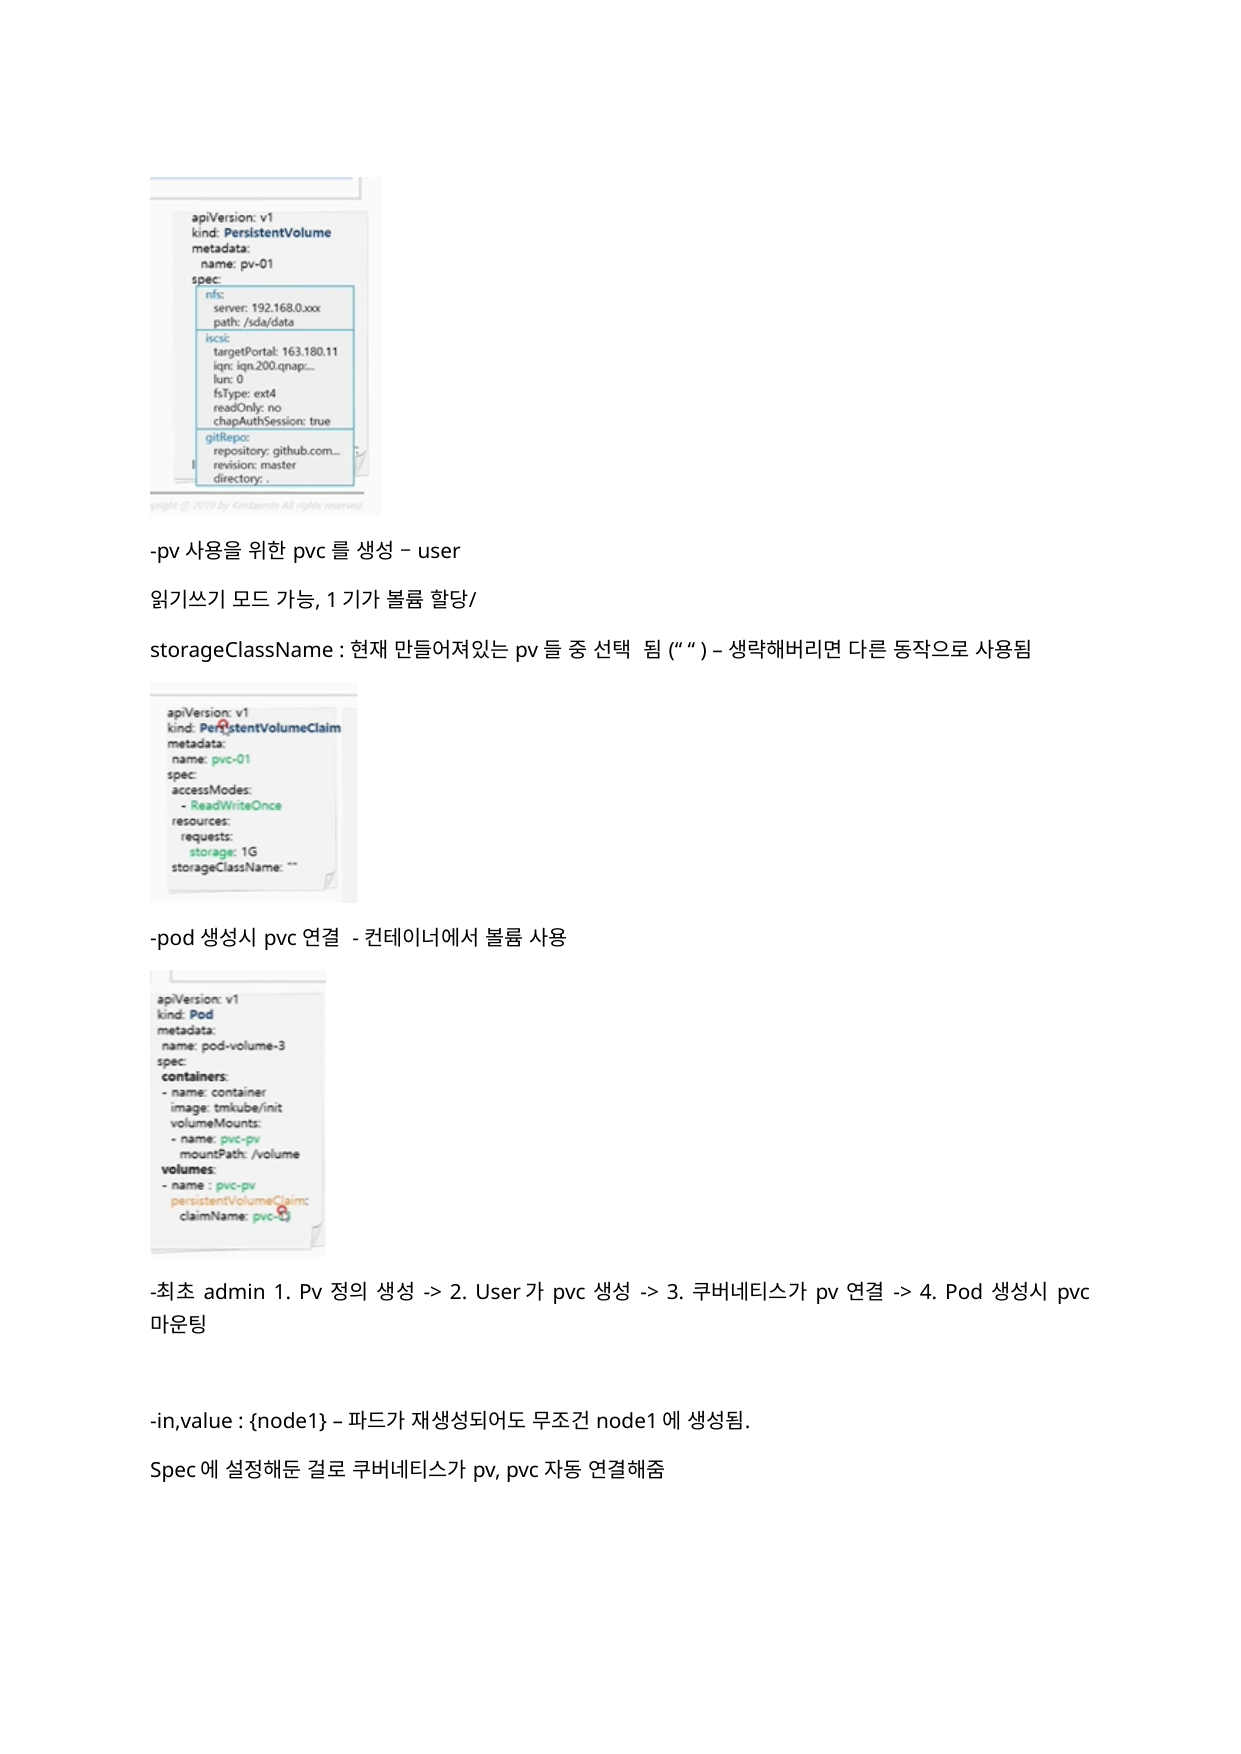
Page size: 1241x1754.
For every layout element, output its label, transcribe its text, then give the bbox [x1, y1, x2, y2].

text 읽기쓰기 모드 가능, 1기가 볼륨 할당/ [150, 583, 1090, 614]
text -pv 사용을 위한 pvc 를 생성 – user [150, 534, 1090, 564]
picture [150, 970, 327, 1257]
text Spec에 설정해둔 걸로 쿠버네티스가 pv, pvc 자동 연결해줌 [150, 1454, 1090, 1484]
picture [150, 177, 382, 516]
text -최초 admin 1. Pv 정의 생성 -> 2. User가 pvc 생성 -> 3. 쿠버네티스가 pv 연결 -> 4. Pod 생성시 pvc 마운팅 [150, 1275, 1090, 1338]
picture [150, 682, 358, 903]
text storageClassName : 현재 만들어져있는 pv 들 중 선택 됨 (“ “ ) – 생략해버리면 다른 동작으로 사용됨 [150, 633, 1090, 663]
text -in,value : {node1} – 파드가 재생성되어도 무조건 node1에 생성됨. [150, 1404, 1090, 1435]
text -pod 생성시 pvc 연결 - 컨테이너에서 볼륨 사용 [150, 921, 1090, 952]
